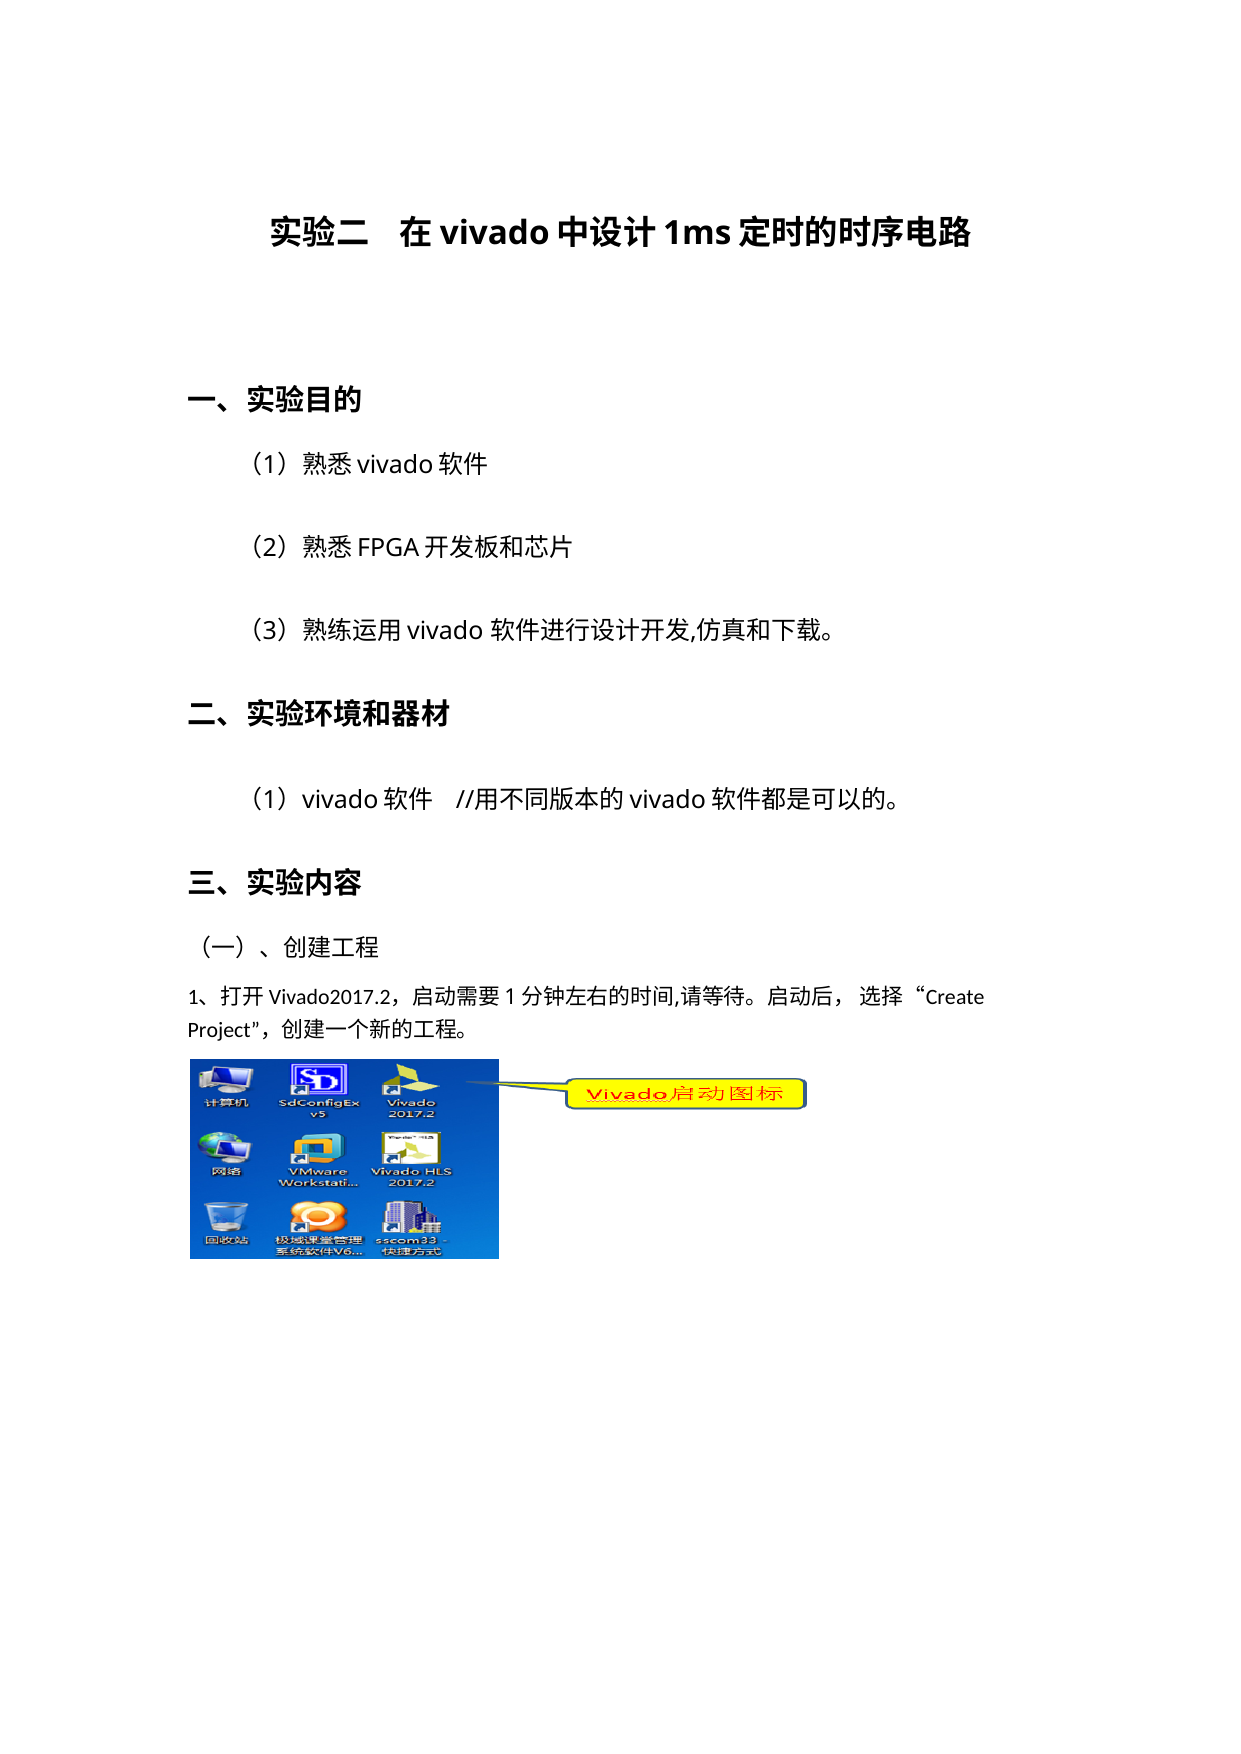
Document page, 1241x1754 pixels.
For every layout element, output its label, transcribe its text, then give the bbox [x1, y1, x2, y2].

subtitle 实验二 在vivado中设计1ms定时的时序电路 [187, 197, 1053, 262]
picture [187, 1056, 814, 1259]
text 三、实验内容 [187, 849, 1053, 914]
text （2）熟悉FPGA开发板和芯片 [187, 513, 1053, 578]
text （1）vivado软件 //用不同版本的vivado软件都是可以的。 [187, 766, 1053, 831]
text 1、打开Vivado2017.2，启动需要1分钟左右的时间,请等待。启动后， 选择“Create Project”，创建一个新的工程。 [187, 979, 1053, 1044]
text 二、实验环境和器材 [187, 679, 1053, 744]
text （1）熟悉vivado软件 [187, 430, 1053, 495]
text （一）、创建工程 [187, 914, 1053, 979]
text （3）熟练运用vivado 软件进行设计开发,仿真和下载。 [187, 596, 1053, 661]
text 一、实验目的 [187, 365, 1053, 430]
